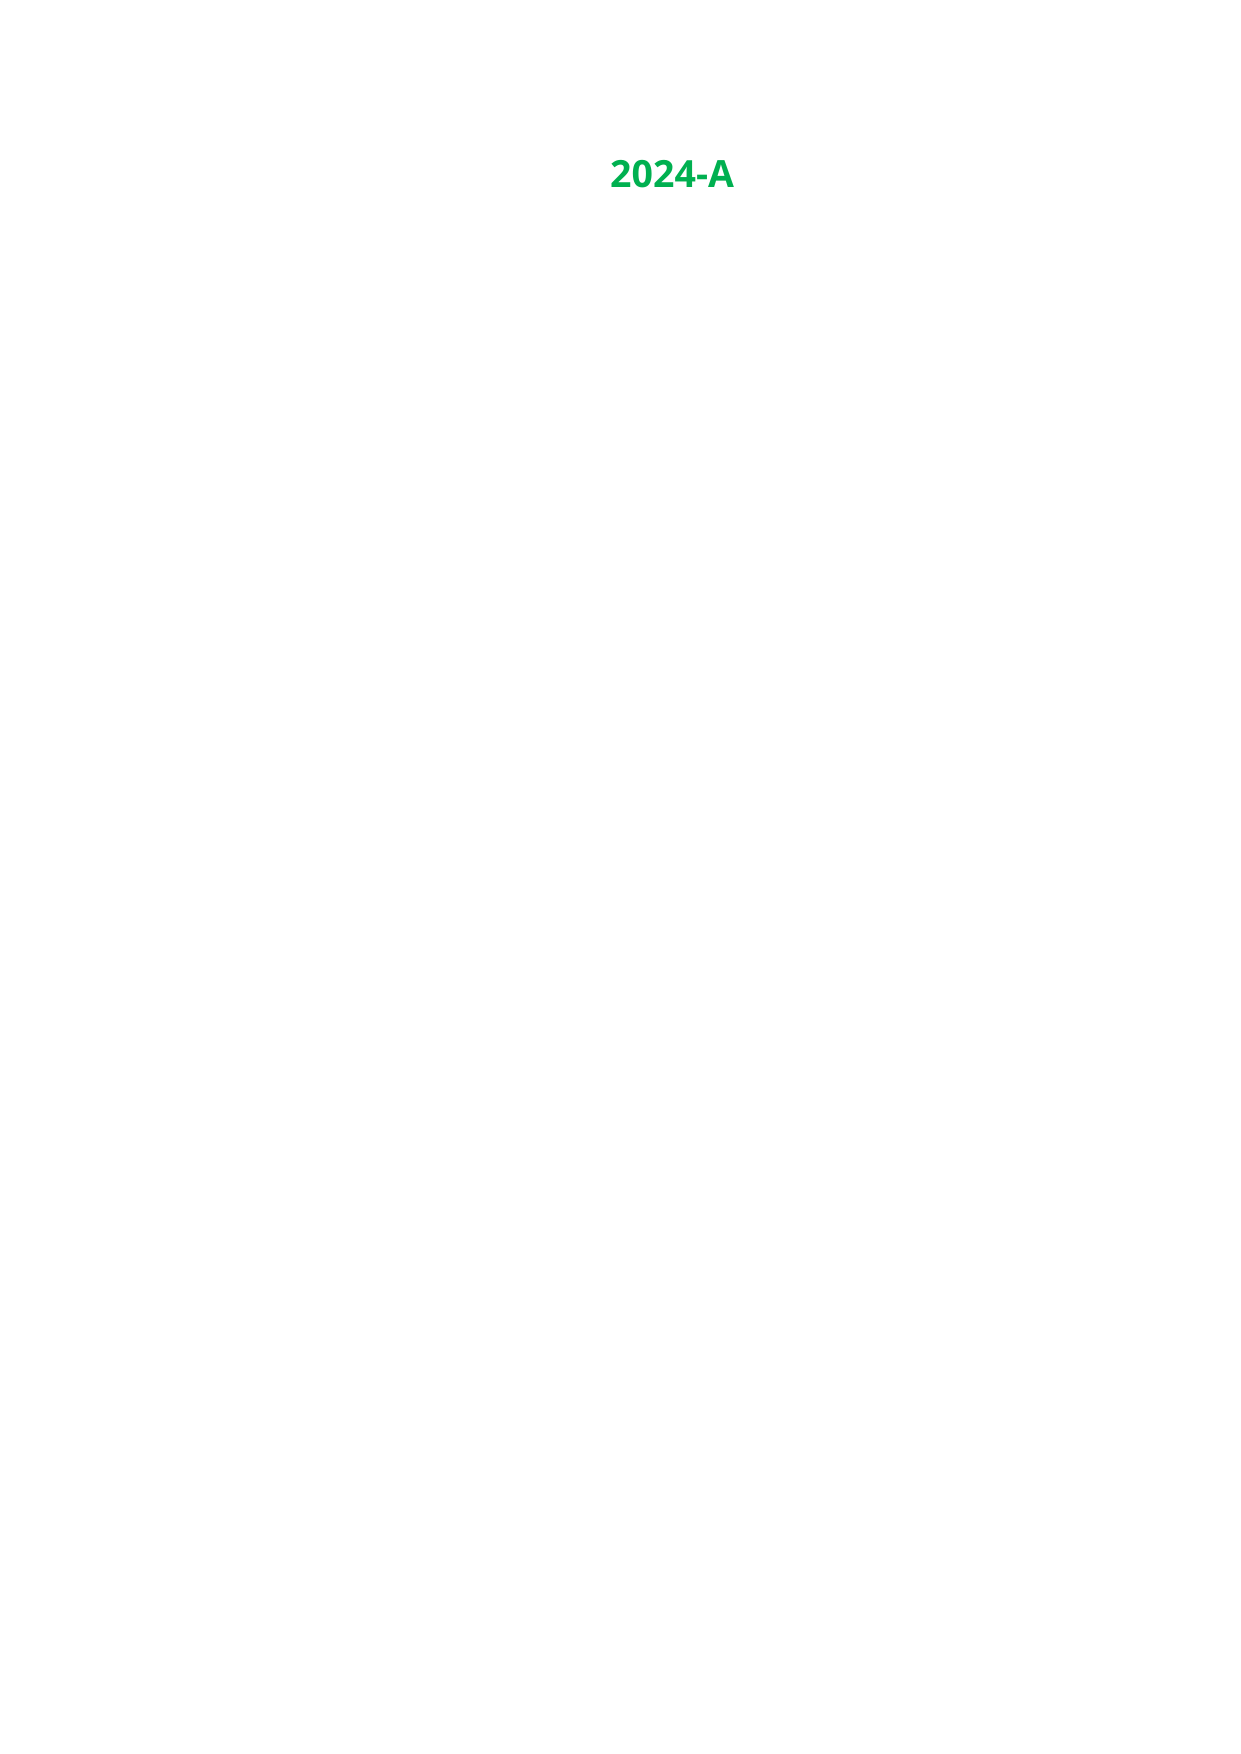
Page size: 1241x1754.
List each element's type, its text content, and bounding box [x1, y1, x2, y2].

text 2024-A [148, 148, 1122, 199]
